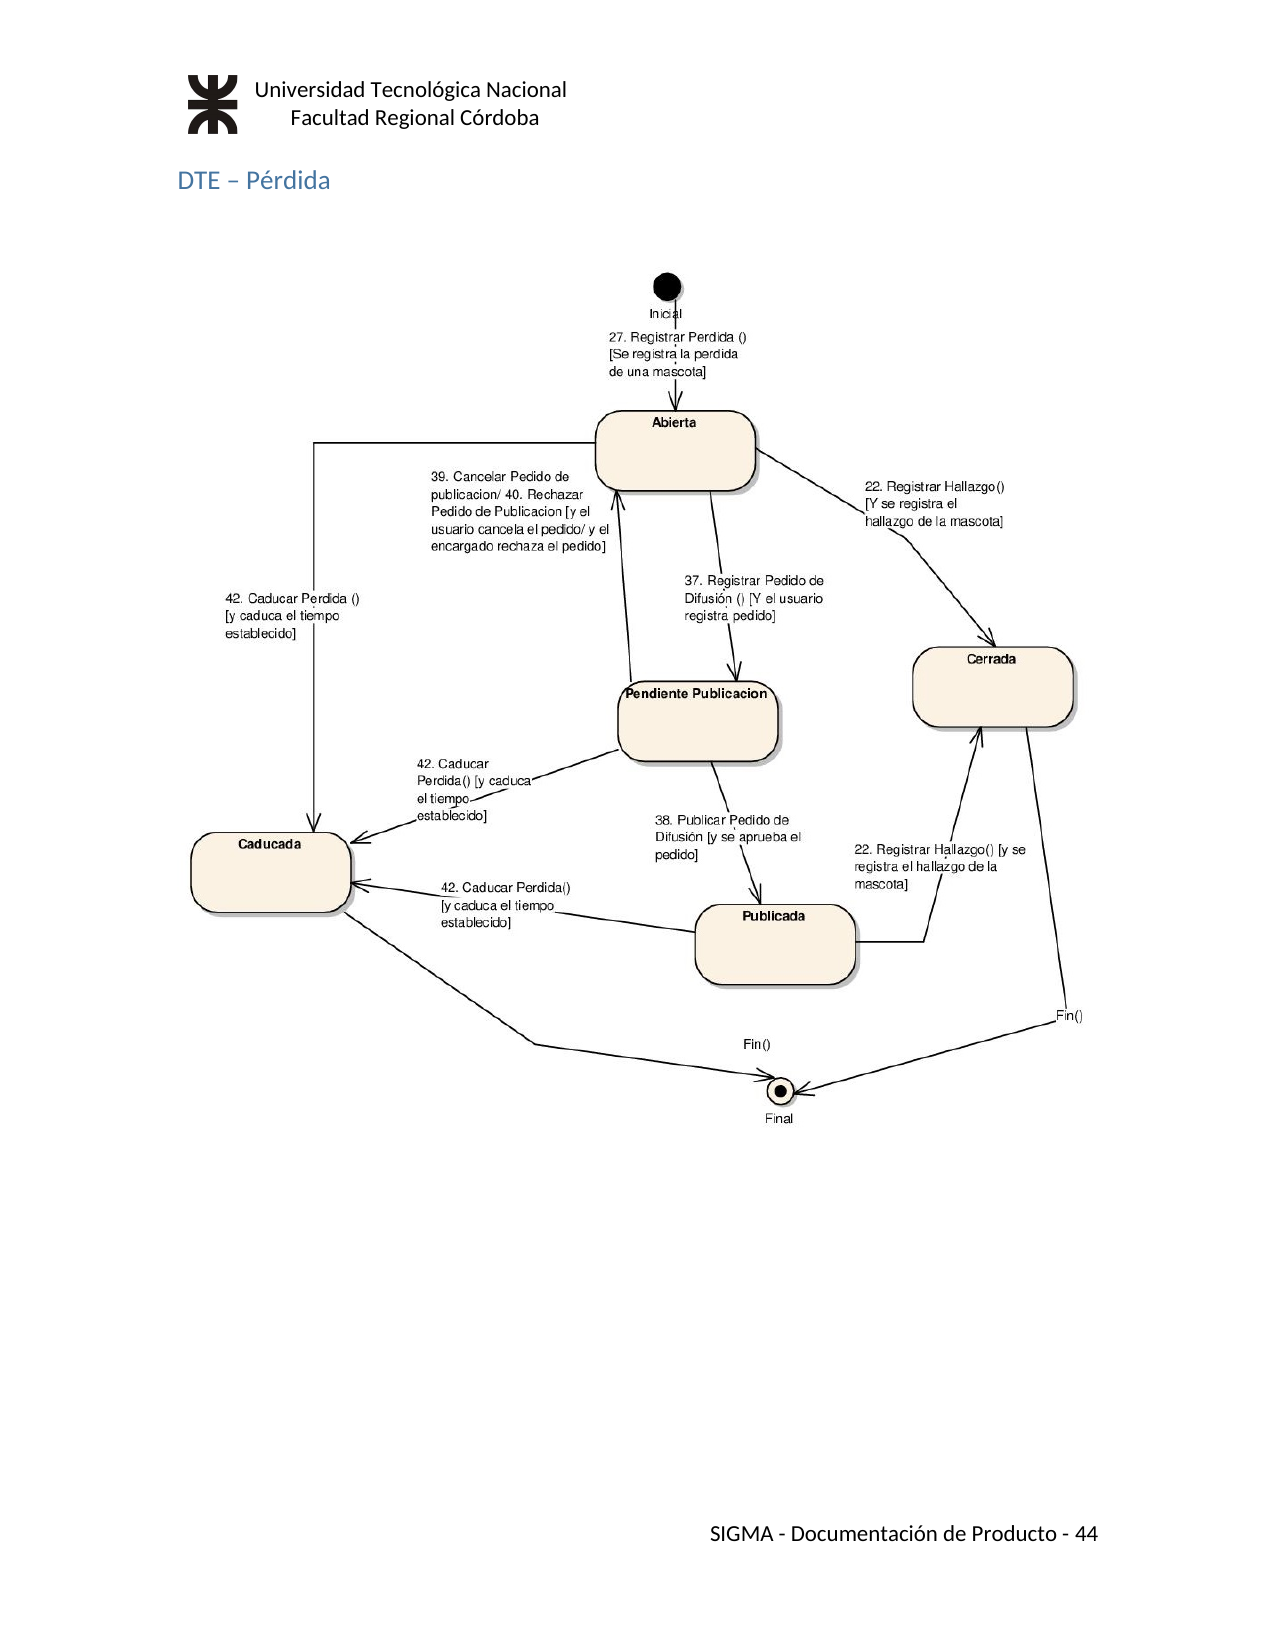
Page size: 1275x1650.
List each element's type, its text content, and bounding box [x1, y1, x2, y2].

picture [188, 75, 238, 134]
subtitle DTE – Pérdida [177, 163, 1098, 196]
picture [177, 245, 1098, 1146]
